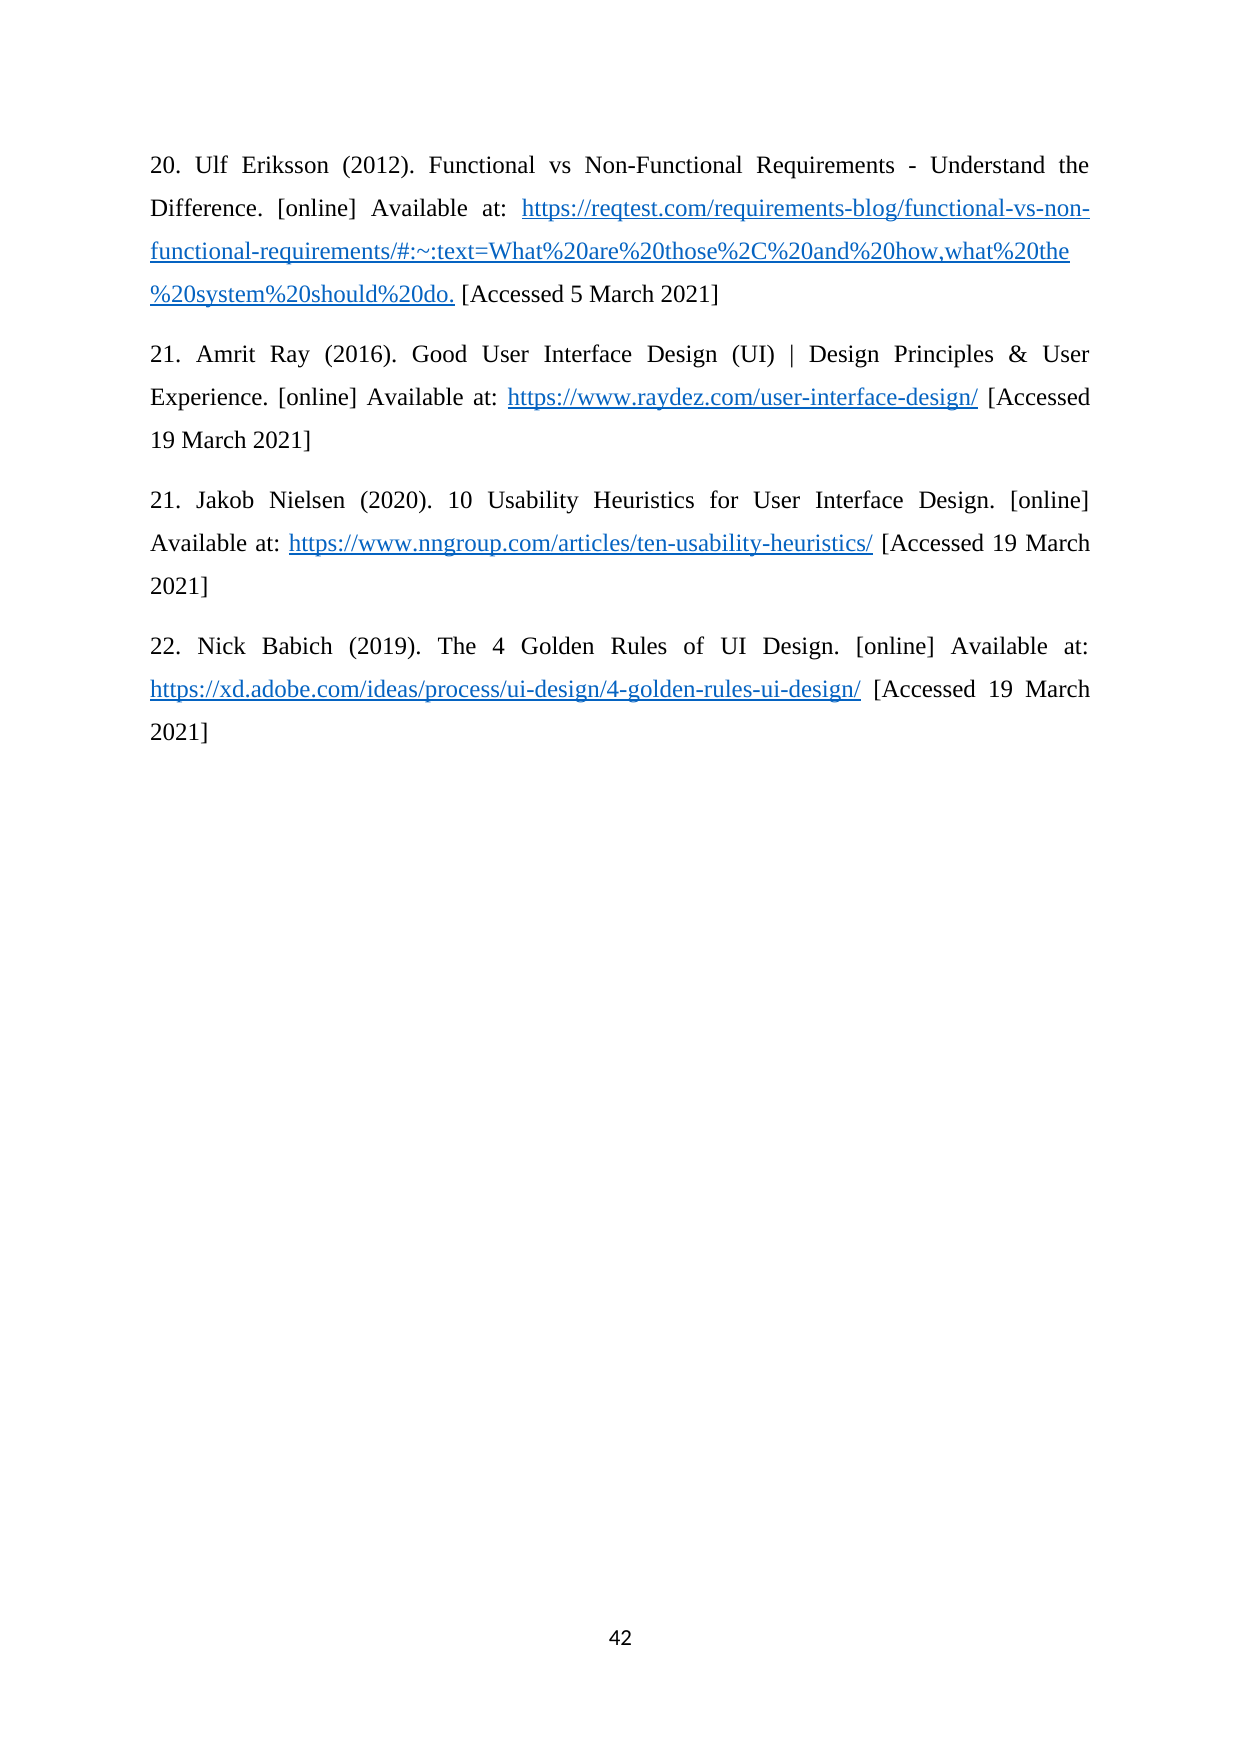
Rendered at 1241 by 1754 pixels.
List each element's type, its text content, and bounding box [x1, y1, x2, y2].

text 20. Ulf Eriksson (2012). Functional vs Non-Functional Requirements - Understand the Difference. [online] Available at: https://reqtest.com/requirements-blog/functional-vs-non-functional-requirements/#:~:text=What%20are%20those%2C%20and%20how,what%20the%20system%20should%20do. [Accessed 5 March 2021] [150, 150, 1090, 308]
text 21. Amrit Ray (2016). Good User Interface Design (UI) | Design Principles & User Experience. [online] Available at: https://www.raydez.com/user-interface-design/ [Accessed 19 March 2021] [150, 339, 1090, 454]
text 22. Nick Babich (2019). The 4 Golden Rules of UI Design. [online] Available at: https://xd.adobe.com/ideas/process/ui-design/4-golden-rules-ui-design/ [Accessed 19 March 2021] [150, 631, 1090, 746]
text 21. Jakob Nielsen (2020). 10 Usability Heuristics for User Interface Design. [online] Available at: https://www.nngroup.com/articles/ten-usability-heuristics/ [Accessed 19 March 2021] [150, 485, 1090, 600]
